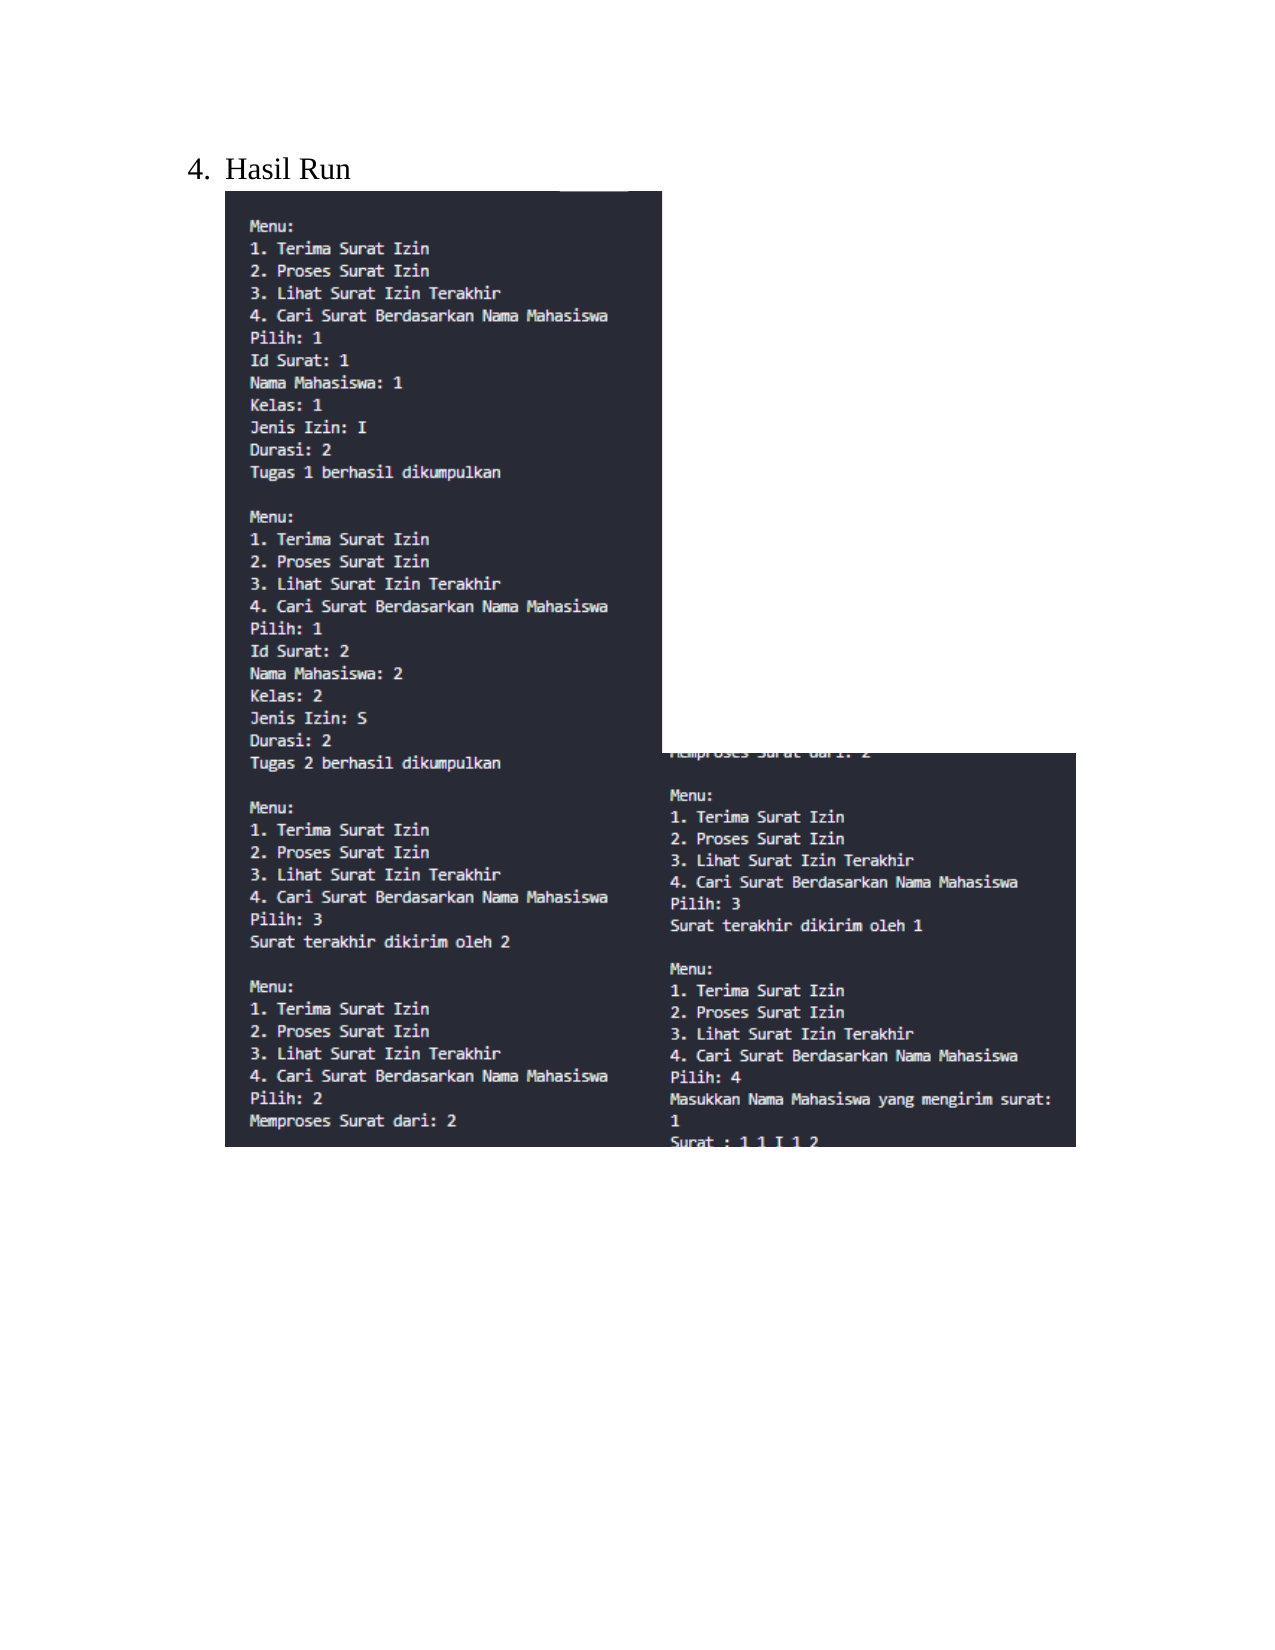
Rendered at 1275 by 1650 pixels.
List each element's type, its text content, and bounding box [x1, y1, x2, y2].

picture [225, 191, 1076, 1147]
list Hasil Run [187, 150, 1125, 186]
